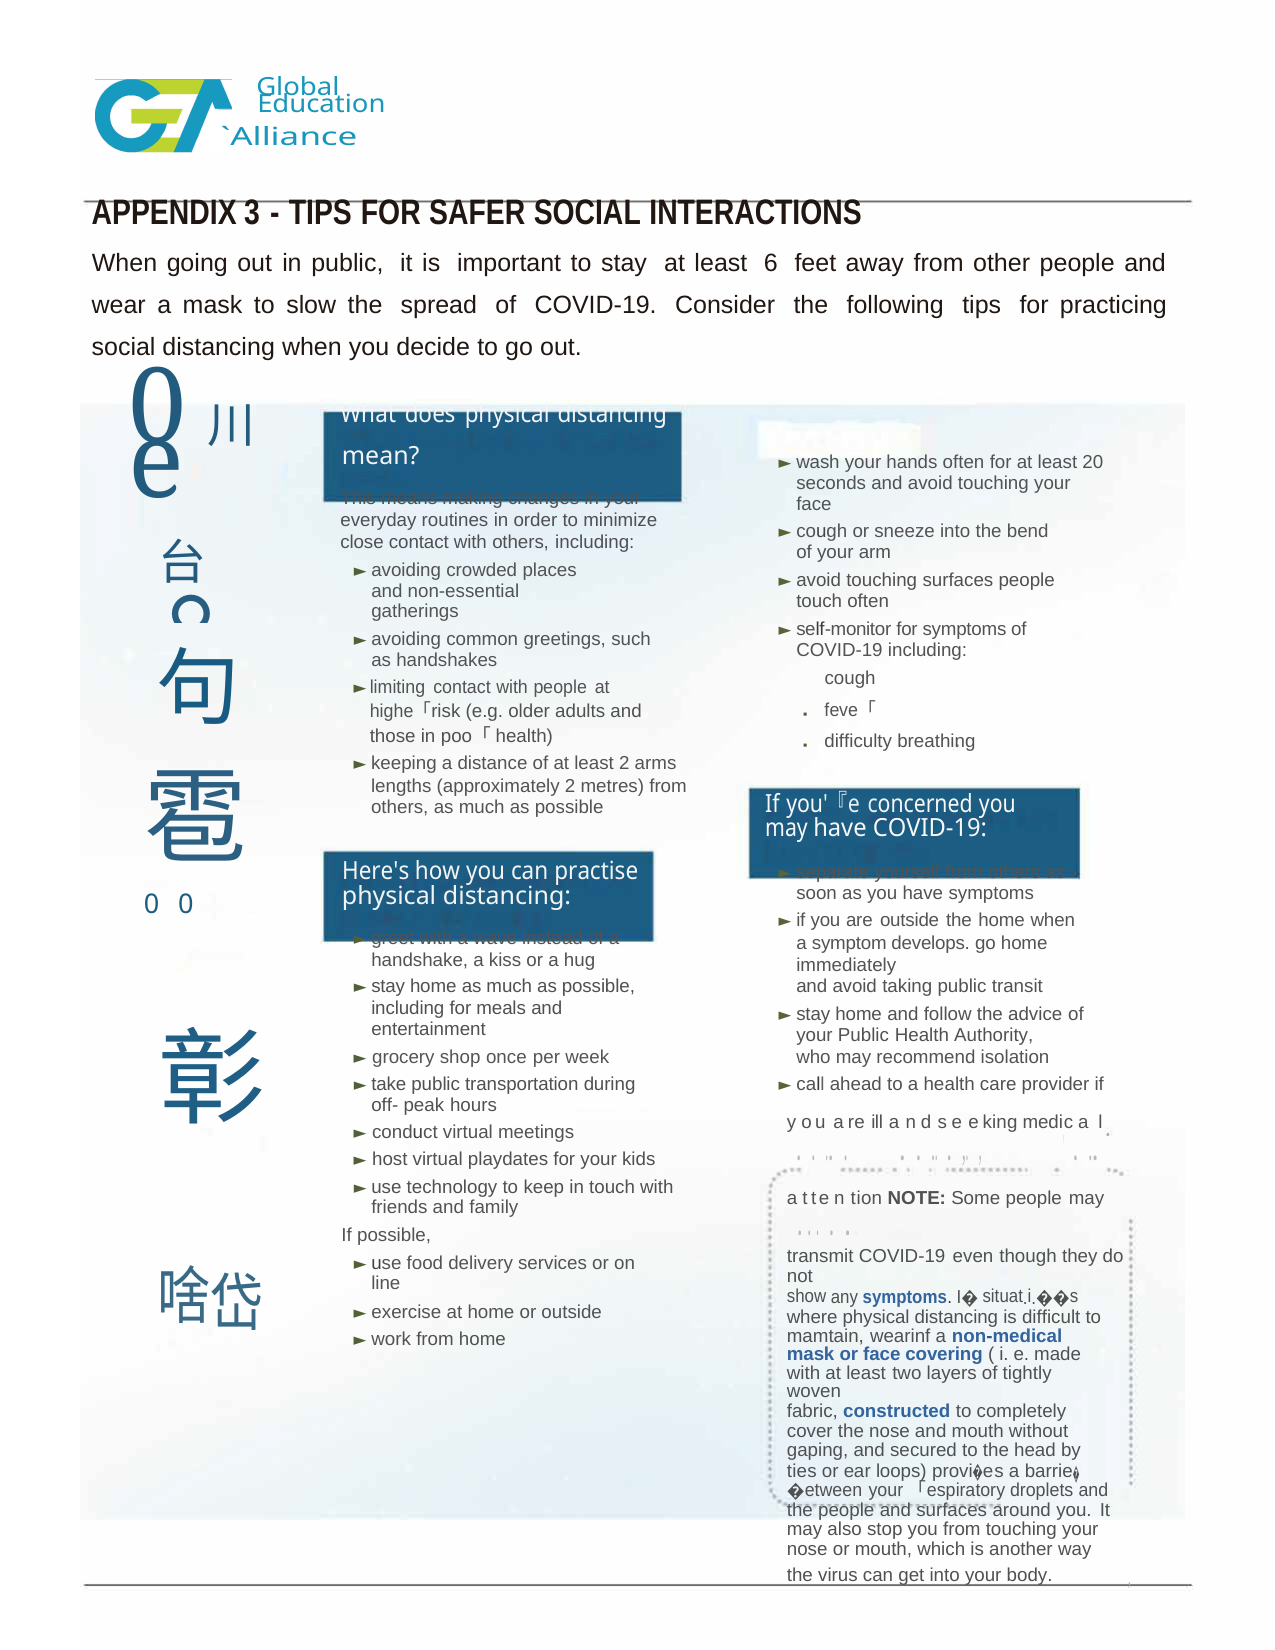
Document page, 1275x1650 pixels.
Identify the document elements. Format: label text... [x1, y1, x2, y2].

list wash your hands often for at least 20 seconds and avoid touching your face [778, 451, 1107, 514]
picture [80, 0, 1275, 1648]
subtitle APPENDIX 3 - TIPS FOR SAFER SOCIAL INTERACTIONS [91, 191, 1260, 232]
list work from home [353, 1327, 688, 1350]
text show any symptoms. I� situat.i.��s where physical distancing is difficult to mamtain, wearinf a non-medical mask or face covering ( i. e. made with at least two layers of tightly woven [787, 1287, 1110, 1402]
list host virtual playdates for your kids [353, 1148, 688, 1171]
list difficulty breathing [803, 729, 1260, 751]
list grocery shop once per week [353, 1045, 688, 1068]
text If possible, [341, 1224, 688, 1246]
text cough [824, 667, 1260, 688]
list limiting contact with people at highe「risk (e.g. older adults and those in poo「 health) [353, 676, 673, 747]
list keeping a distance of at least 2 arms lengths (approximately 2 metres) from others, as much as possible [353, 752, 688, 818]
text 啥岱 [157, 1252, 266, 1344]
text When going out in public, it is important to stay at least 6 feet away from other people and wear a mask to slow the spread of COVID-19. Consider the following tips for practicing social distancing when you decide to go out. [91, 248, 1167, 361]
list avoid touching surfaces people touch often [778, 569, 1105, 611]
list feve「 [803, 697, 1260, 722]
text the people and surfaces around you. It may also stop you from touching your nose or mouth, which is another way [787, 1501, 1137, 1559]
text mean? [342, 430, 688, 473]
text who may recommend isolation [796, 1046, 1260, 1068]
text This means making changes in your everyday routines in order to minimize close contact with others, including: [340, 487, 688, 553]
list use food delivery services or on line [353, 1252, 636, 1294]
text 彰 [159, 1004, 266, 1146]
text Global Education [256, 80, 461, 119]
list avoiding common greetings, such as handshakes [353, 628, 675, 670]
text If you'『e concerned you may have COVID-19: [765, 791, 1059, 844]
list take public transportation during off- peak hours [353, 1073, 667, 1115]
list cough or sneeze into the bend of your arm [778, 520, 1049, 563]
text the virus can get into your body. ， [787, 1559, 1260, 1587]
list separate yourself from others as soon as you have symptoms [778, 861, 1110, 903]
text `Alliance [220, 119, 1260, 152]
list if you are outside the home when a symptom develops. go home immediately [778, 909, 1090, 975]
text fabric, constructed to completely cover the nose and mouth without gaping, and secured to the head by ties or ear loops) provi�es a barrie� [787, 1402, 1083, 1485]
list greet with a wave instead of a handshake, a kiss or a hug [353, 927, 620, 970]
text and avoid taking public transit [796, 975, 1260, 997]
list call ahead to a health care provider if y.o.u..a.re ill a.n.d..s.e,.e,king medi'c.a..l a.t.t.e.n.t.ion NOTE: Some people may transmit COVID-19 even though they do not [778, 1073, 1129, 1287]
text Here's how you can practise physical distancing: [342, 858, 688, 912]
list avoiding crowded places and non-essential gatherings [353, 559, 611, 621]
list exercise at home or outside [353, 1300, 688, 1323]
list conduct virtual meetings [353, 1121, 688, 1144]
text 雹0 0 [144, 743, 266, 922]
text �etween your 「espiratory droplets and [787, 1485, 1260, 1501]
list self-monitor for symptoms of COVID-19 including: [778, 618, 1027, 660]
text What does physical distancing [340, 392, 1260, 430]
list stay home as much as possible, including for meals and entertainment [353, 975, 681, 1040]
list stay home and follow the advice of your Public Health Authority, [778, 1003, 1123, 1046]
list use technology to keep in touch with friends and family [353, 1176, 676, 1218]
